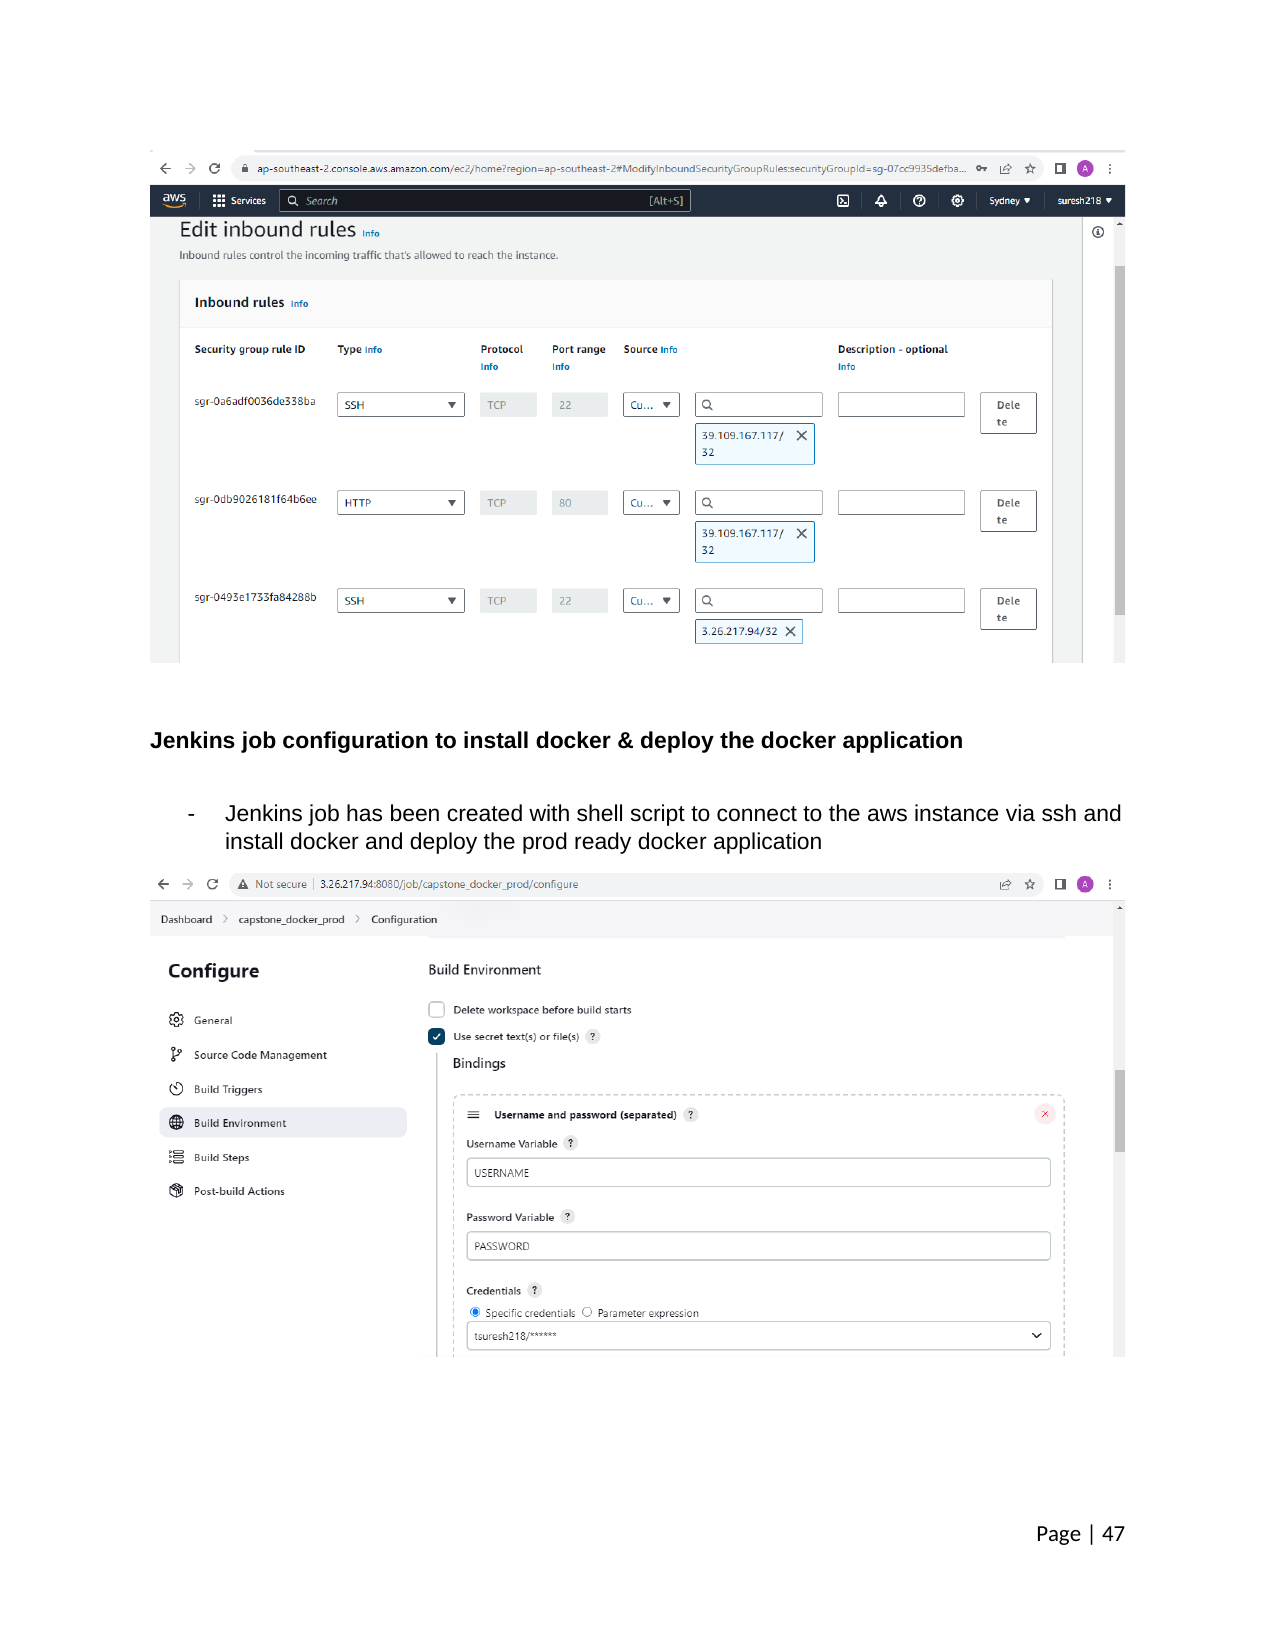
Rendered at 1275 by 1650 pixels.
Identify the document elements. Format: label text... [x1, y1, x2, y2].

picture [150, 873, 1125, 1357]
text Jenkins job configuration to install docker & deploy the docker application [150, 727, 1125, 753]
list Jenkins job has been created with shell script to connect to the aws instance via ssh and install docker and deploy the prod ready docker application [187, 800, 1125, 854]
picture [150, 150, 1125, 663]
